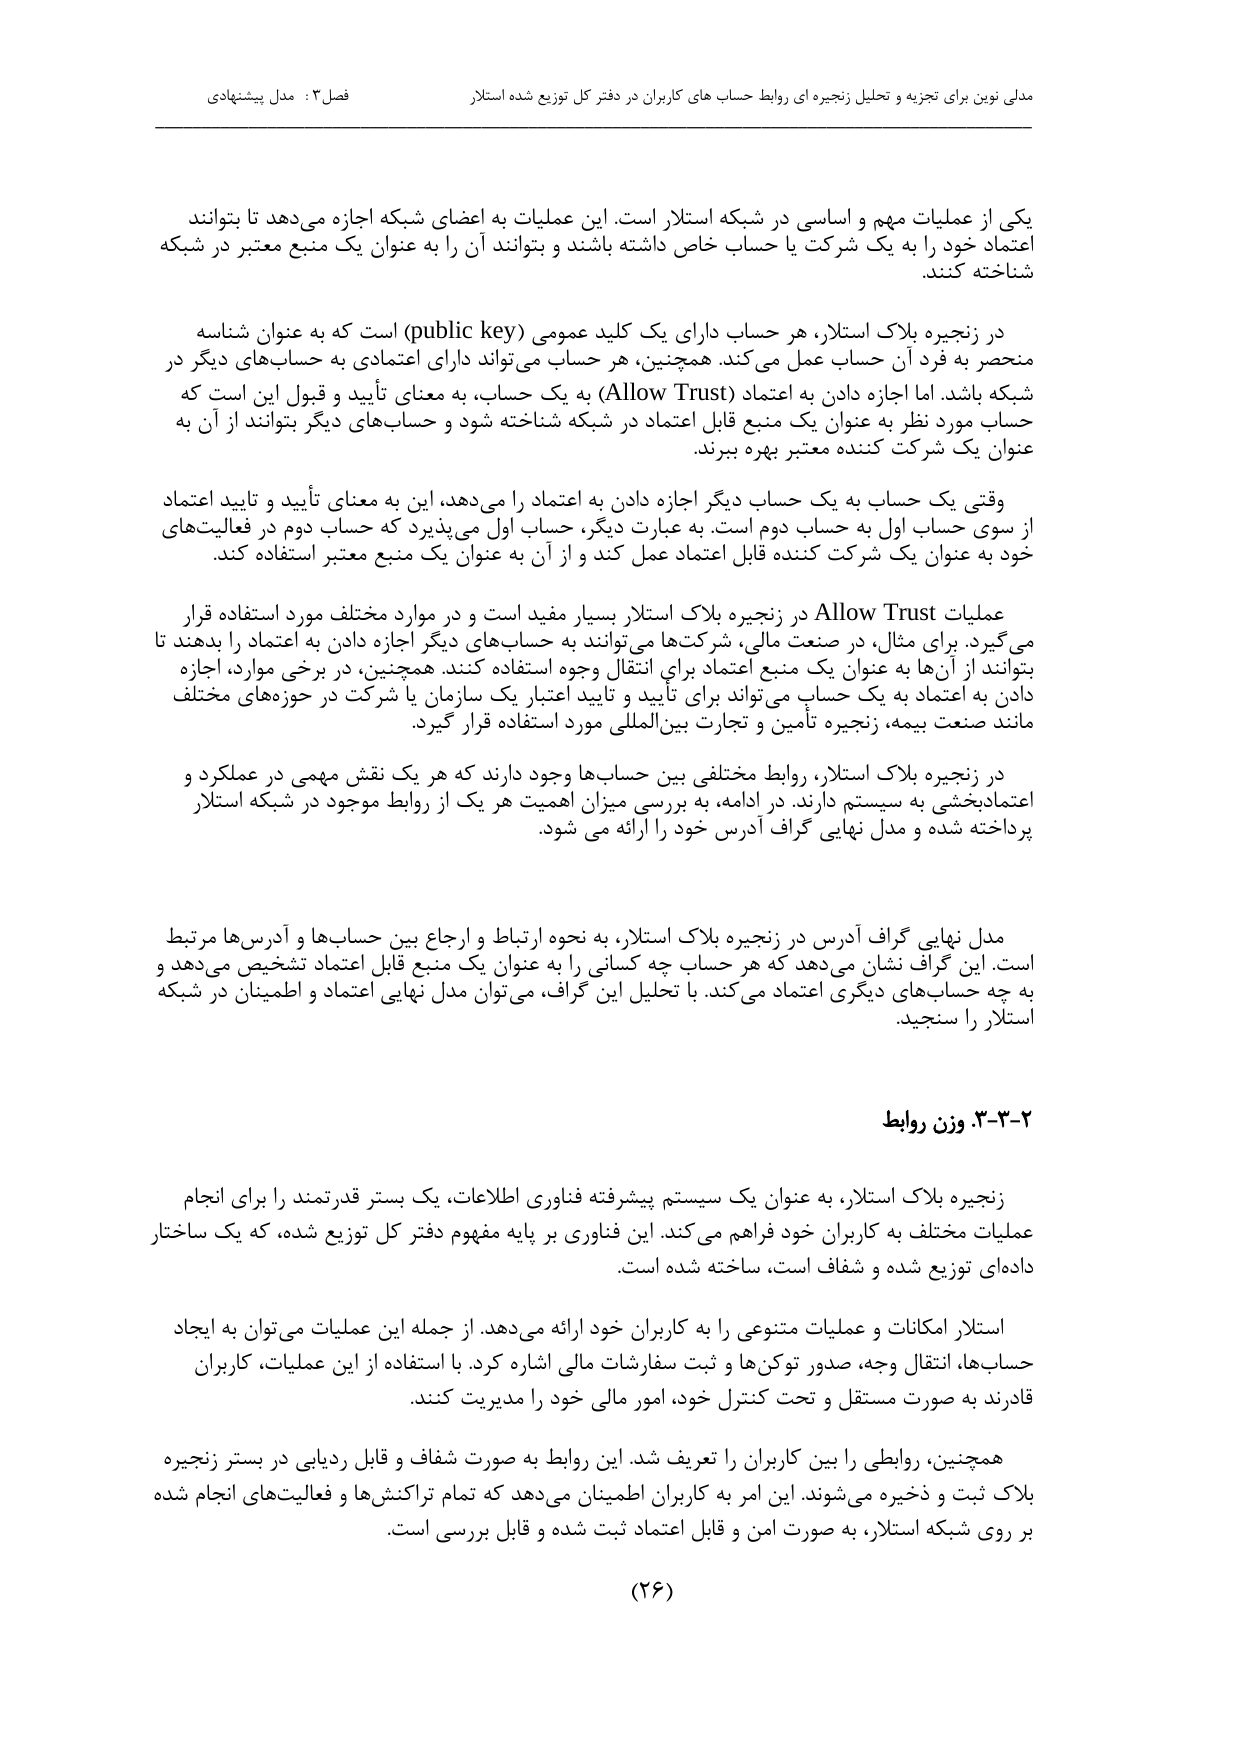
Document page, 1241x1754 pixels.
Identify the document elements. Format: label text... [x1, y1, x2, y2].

text عملیات Allow Trust در زنجیره بلاک استلار بسیار مفید است و در موارد مختلف مورد استفاده قرار می‌گیرد. برای مثال، در صنعت مالی، شرکت‌ها می‌توانند به حساب‌های دیگر اجازه دادن به اعتماد را بدهند تا بتوانند از آن‌ها به عنوان یک منبع اعتماد برای انتقال وجوه استفاده کنند. همچنین، در برخی موارد، اجازه دادن به اعتماد به یک حساب می‌تواند برای تأیید و تایید اعتبار یک سازمان یا شرکت در حوزه‌های مختلف مانند صنعت بیمه، زنجیره تأمین و تجارت بین‌المللی مورد استفاده قرار گیرد. [147, 595, 1033, 738]
list 3-3-2. وزن روابط [147, 1108, 1033, 1136]
text در زنجیره بلاک استلار، روابط مختلفی بین حساب‌ها وجود دارند که هر یک نقش مهمی در عملکرد و اعتمادبخشی به سیستم دارند. در ادامه، به بررسی میزان اهمیت هر یک از روابط موجود در شبکه استلار پرداخته شده و مدل نهایی گراف آدرس خود را ارائه می شود. [147, 763, 1033, 844]
text در زنجیره بلاک استلار، هر حساب دارای یک کلید عمومی (public key) است که به عنوان شناسه منحصر به فرد آن حساب عمل می‌کند. همچنین، هر حساب می‌تواند دارای اعتمادی به حساب‌های دیگر در شبکه باشد. اما اجازه دادن به اعتماد (Allow Trust) به یک حساب، به معنای تأیید و قبول این است که حساب مورد نظر به عنوان یک منبع قابل اعتماد در شبکه شناخته شود و حساب‌های دیگر بتوانند از آن به عنوان یک شرکت کننده معتبر بهره ببرند. [147, 313, 1033, 464]
text مدل نهایی گراف آدرس در زنجیره بلاک استلار، به نحوه ارتباط و ارجاع بین حساب‌ها و آدرس‌ها مرتبط است. این گراف نشان می‌دهد که هر حساب چه کسانی را به عنوان یک منبع قابل اعتماد تشخیص می‌دهد و به چه حساب‌های دیگری اعتماد می‌کند. با تحلیل این گراف، می‌توان مدل نهایی اعتماد و اطمینان در شبکه استلار را سنجید. [147, 925, 1033, 1033]
text همچنین، روابطی را بین کاربران را تعریف شد. این روابط به صورت شفاف و قابل ردیابی در بستر زنجیره بلاک ثبت و ذخیره می‌شوند. این امر به کاربران اطمینان می‌دهد که تمام تراکنش‌ها و فعالیت‌های انجام شده بر روی شبکه استلار، به صورت امن و قابل اعتماد ثبت شده و قابل بررسی است. [147, 1447, 1033, 1544]
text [147, 207, 1033, 288]
text استلار امکانات و عملیات متنوعی را به کاربران خود ارائه می‌دهد. از جمله این عملیات می‌توان به ایجاد حساب‌ها، انتقال وجه، صدور توکن‌ها و ثبت سفارشات مالی اشاره کرد. با استفاده از این عملیات، کاربران قادرند به صورت مستقل و تحت کنترل خود، امور مالی خود را مدیریت کنند. [147, 1316, 1033, 1414]
text وقتی یک حساب به یک حساب دیگر اجازه دادن به اعتماد را می‌دهد، این به معنای تأیید و تایید اعتماد از سوی حساب اول به حساب دوم است. به عبارت دیگر، حساب اول می‌پذیرد که حساب دوم در فعالیت‌های خود به عنوان یک شرکت کننده قابل اعتماد عمل کند و از آن به عنوان یک منبع معتبر استفاده کند. [147, 489, 1033, 570]
text زنجیره بلاک استلار، به عنوان یک سیستم پیشرفته فناوری اطلاعات، یک بستر قدرتمند را برای انجام عملیات مختلف به کاربران خود فراهم می‌کند. این فناوری بر پایه مفهوم دفتر کل توزیع شده، که یک ساختار داده‌ای توزیع شده و شفاف است، ساخته شده است. [147, 1186, 1033, 1283]
